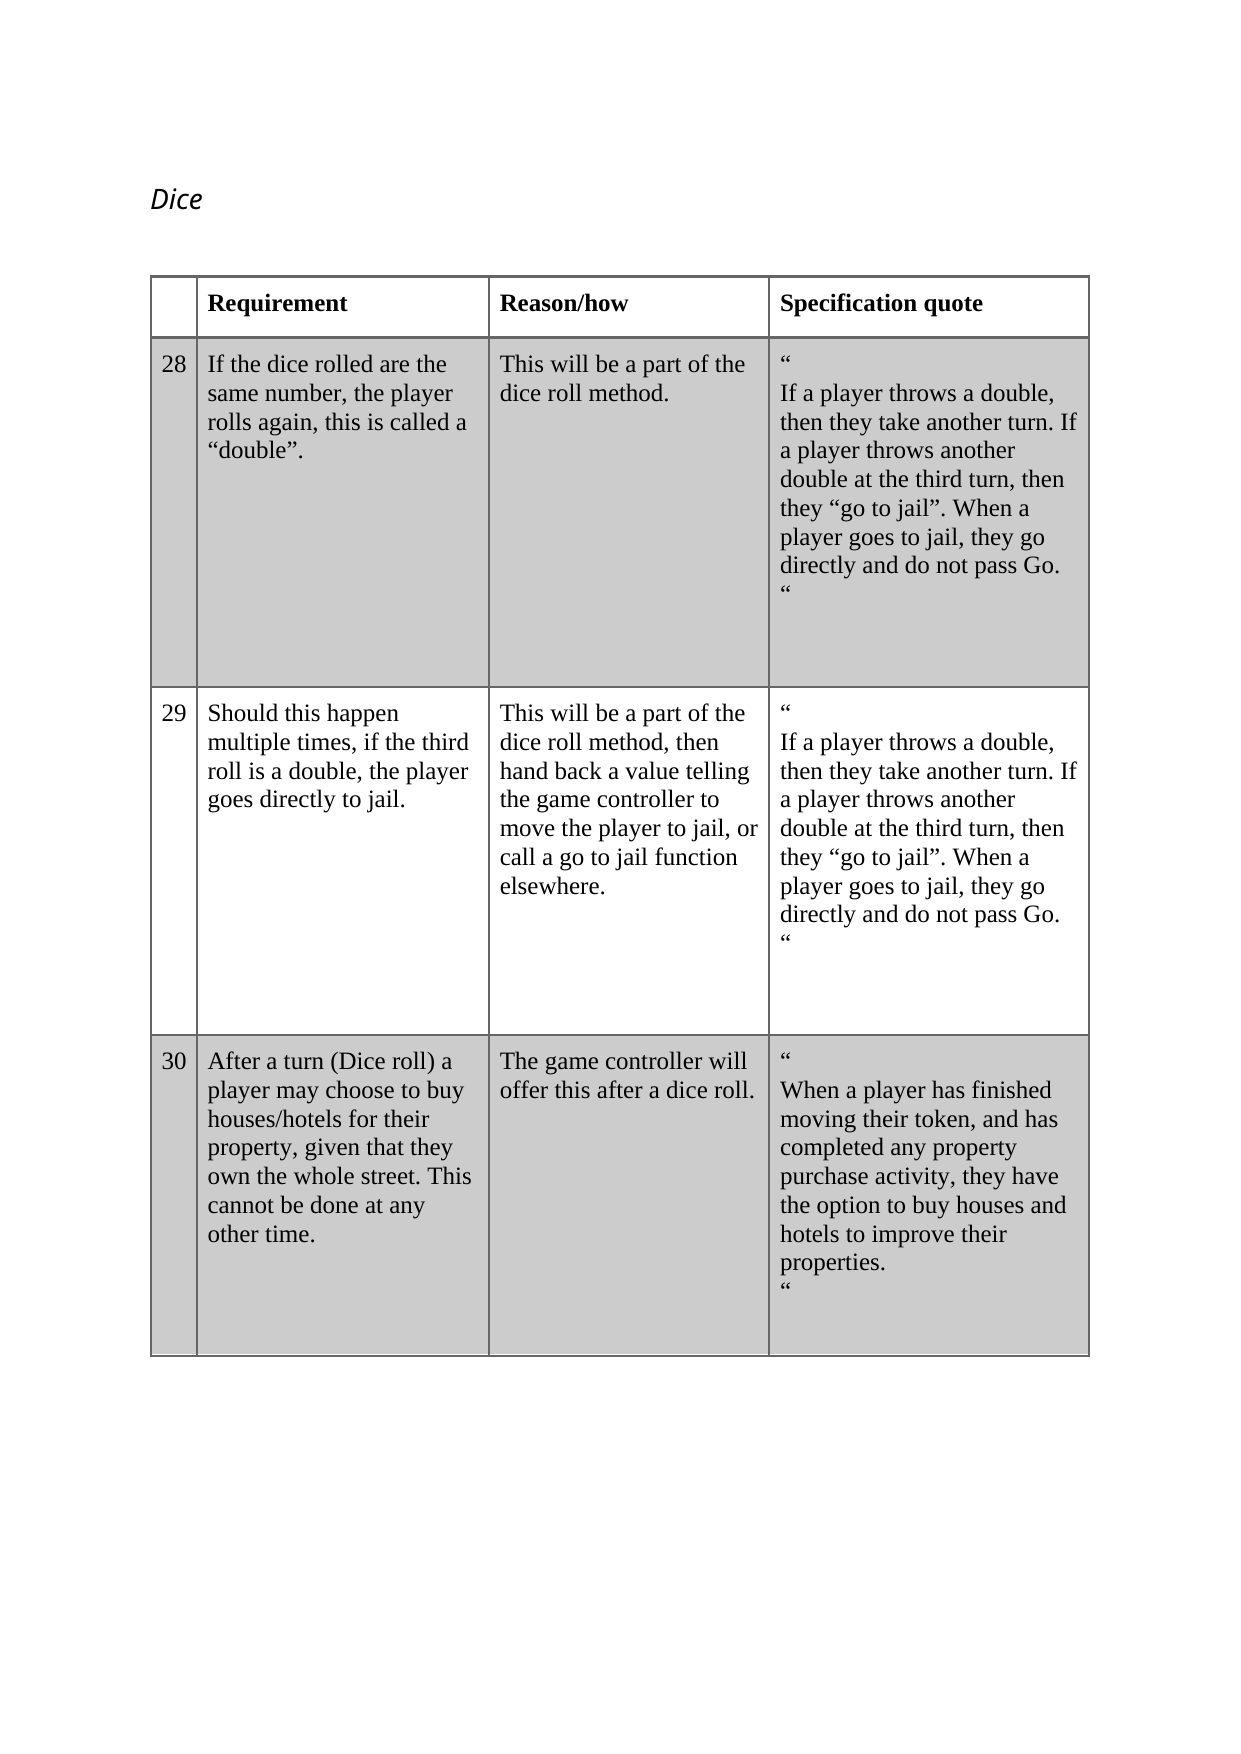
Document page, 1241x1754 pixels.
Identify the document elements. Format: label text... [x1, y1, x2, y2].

table_header Reason/how [490, 278, 768, 336]
table_cell After a turn (Dice roll) a player may choose to buy houses/hotels for their property, given that they own the whole street. This cannot be done at any other time. [198, 1036, 488, 1354]
table_cell This will be a part of the dice roll method, then hand back a value telling the game controller to move the player to jail, or call a go to jail function elsewhere. [490, 688, 768, 1034]
table_cell The game controller will offer this after a dice roll. [490, 1036, 768, 1354]
table_cell 28 [152, 339, 196, 686]
table_header Requirement [198, 278, 488, 336]
subtitle Dice [150, 179, 1090, 217]
table_cell Should this happen multiple times, if the third roll is a double, the player goes directly to jail. [198, 688, 488, 1034]
table_cell 29 [152, 688, 196, 1034]
table_cell “ If a player throws a double, then they take another turn. If a player throws another double at the third turn, then they “go to jail”. When a player goes to jail, they go directly and do not pass Go. “ [770, 688, 1088, 1034]
table_cell If the dice rolled are the same number, the player rolls again, this is called a “double”. [198, 339, 488, 686]
table_header Specification quote [770, 278, 1088, 336]
table_header [152, 278, 196, 336]
table_cell 30 [152, 1036, 196, 1354]
table_cell “ If a player throws a double, then they take another turn. If a player throws another double at the third turn, then they “go to jail”. When a player goes to jail, they go directly and do not pass Go. “ [770, 339, 1088, 686]
table_cell “ When a player has finished moving their token, and has completed any property purchase activity, they have the option to buy houses and hotels to improve their properties. “ [770, 1036, 1088, 1354]
table_cell This will be a part of the dice roll method. [490, 339, 768, 686]
